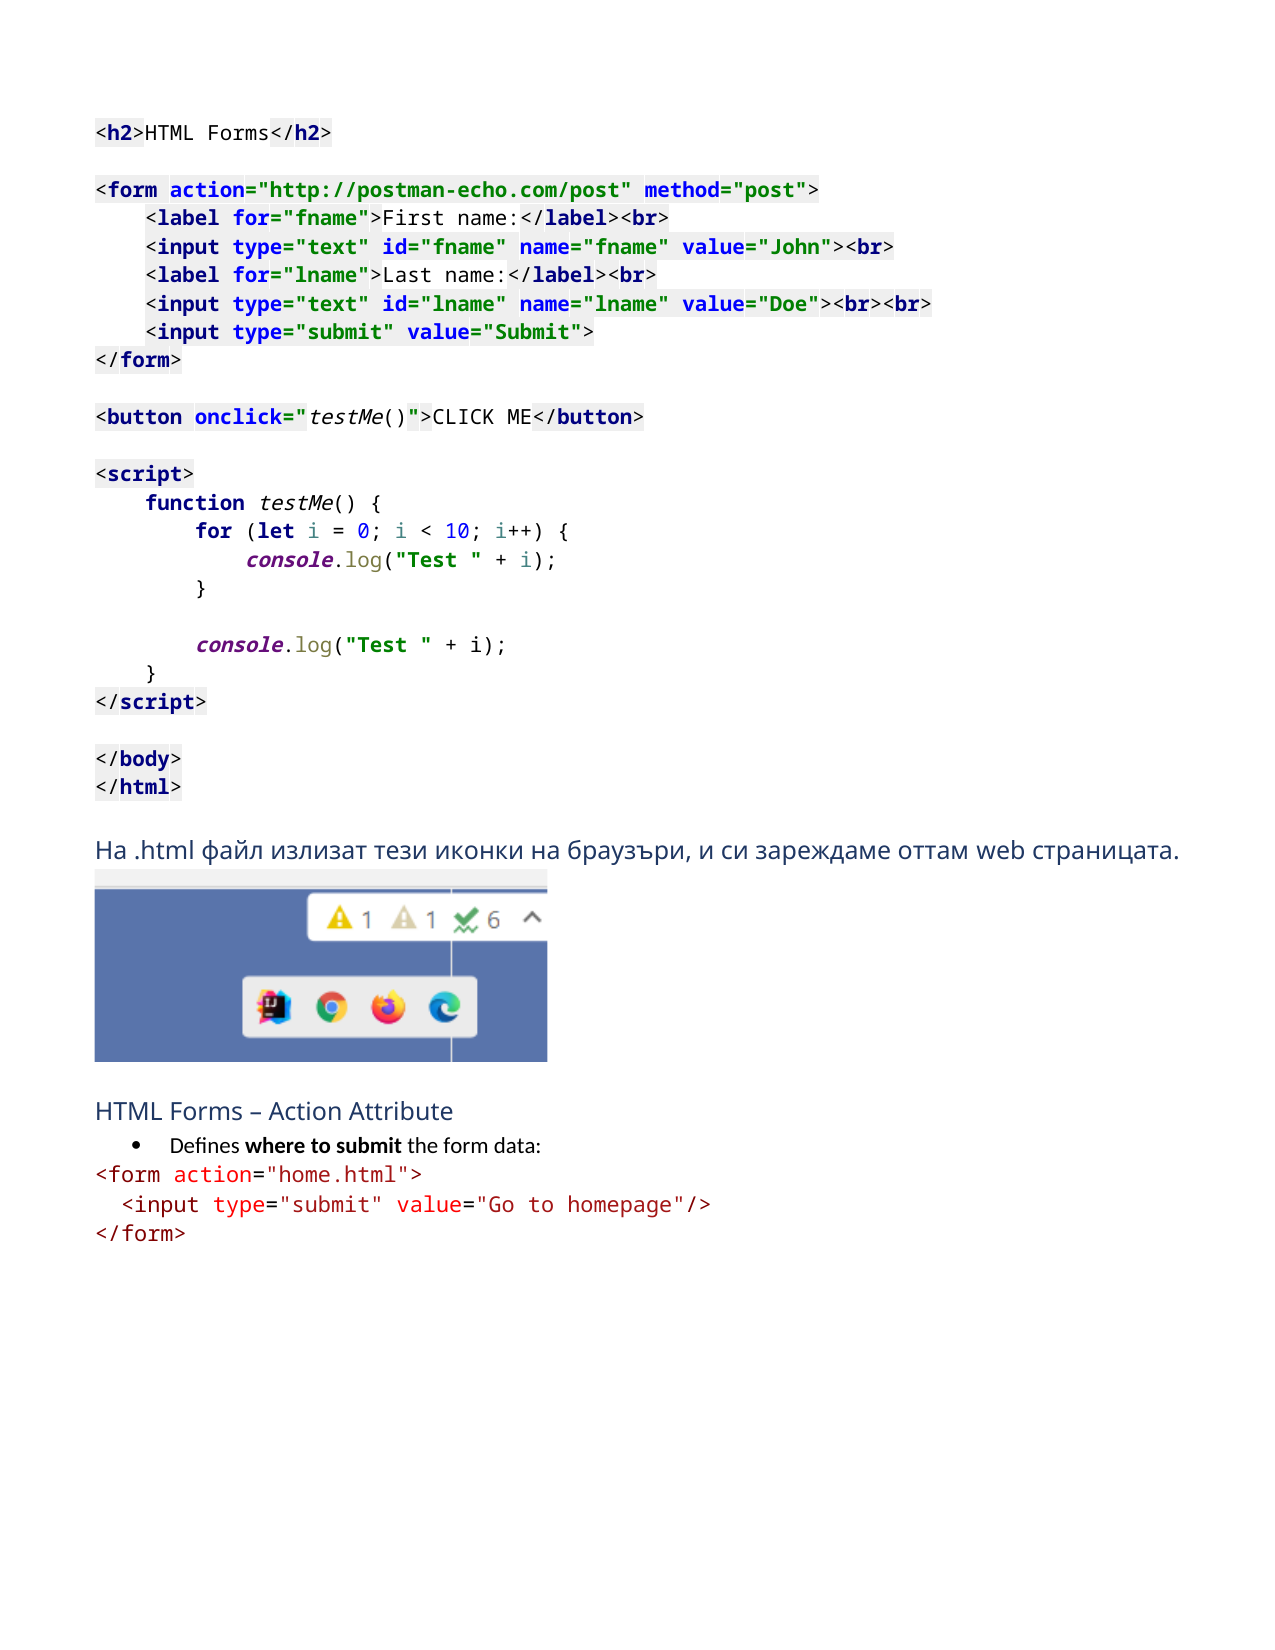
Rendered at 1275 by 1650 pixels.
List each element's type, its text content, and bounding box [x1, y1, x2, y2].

picture [94, 869, 548, 1062]
subtitle На .html файл излизат тези иконки на браузъри, и си зареждаме оттам web страницата. [94, 833, 1198, 867]
list Defines where to submit the form data: [132, 1131, 1198, 1159]
text <form action="home.html"> [94, 1159, 1198, 1188]
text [94, 118, 1198, 801]
subtitle HTML Forms – Action Attribute [94, 1094, 1198, 1128]
text <input type="submit" value="Go to homepage"/> [94, 1188, 1198, 1218]
text </form> [94, 1218, 1198, 1248]
